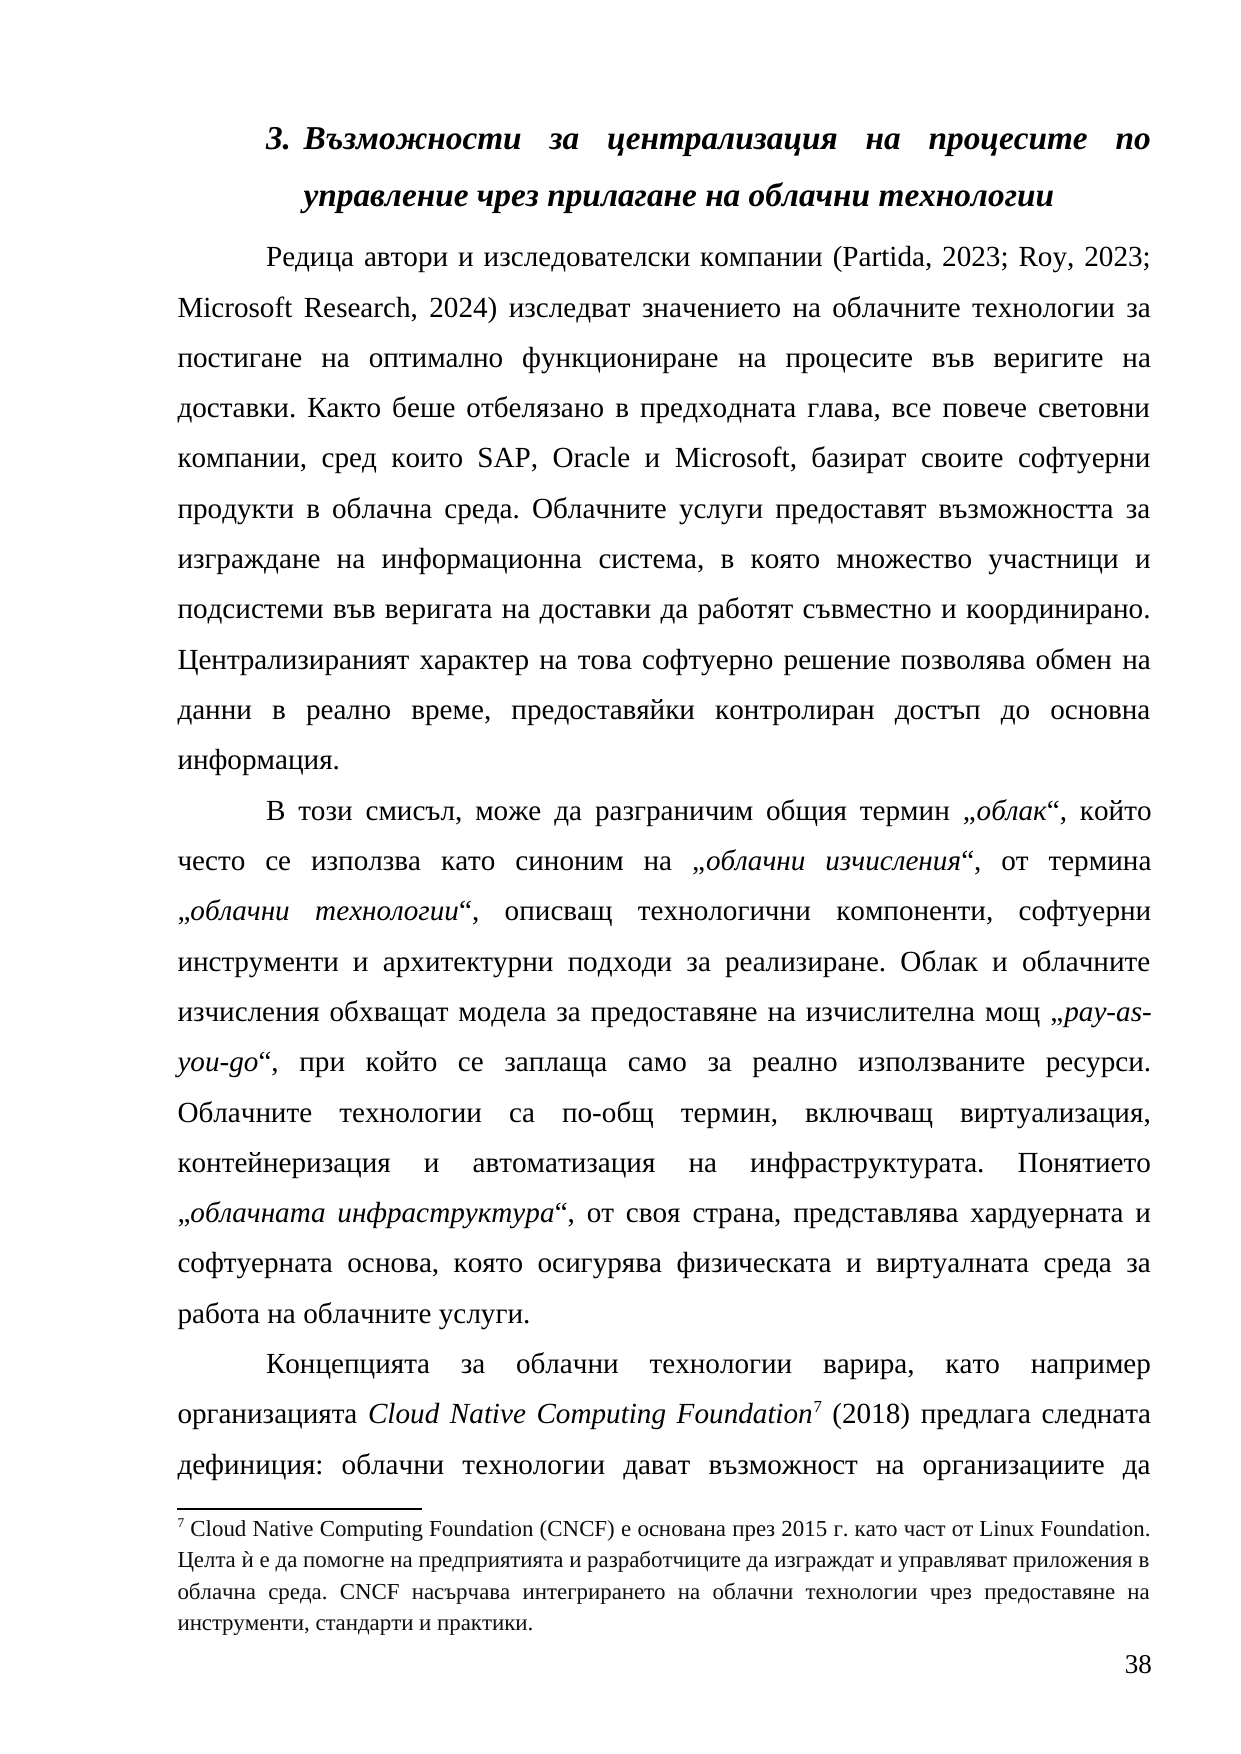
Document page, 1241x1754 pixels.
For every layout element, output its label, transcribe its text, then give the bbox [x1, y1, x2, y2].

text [177, 1346, 1152, 1480]
text В този смисъл, може да разграничим общия термин „облак“, който често се използва като синоним на „облачни изчисления“, от термина „облачни технологии“, описващ технологични компоненти, софтуерни инструменти и архитектурни подходи за реализиране. Облак и облачните изчисления обхващат модела за предоставяне на изчислителна мощ „pay-as-you-go“, при който се заплаща само за реално използваните ресурси. Облачните технологии са по-общ термин, включващ виртуализация, контейнеризация и автоматизация на инфраструктурата. Понятието „облачната инфраструктура“, от своя страна, представлява хардуерната и софтуерната основа, която осигурява физическата и виртуалната среда за работа на облачните услуги. [177, 793, 1152, 1329]
text Редица автори и изследователски компании (Partida, 2023; Roy, 2023; Microsoft Research, 2024) изследват значението на облачните технологии за постигане на оптимално функциониране на процесите във веригите на доставки. Както беше отбелязано в предходната глава, все повече световни компании, сред които SAP, Oracle и Microsoft, базират своите софтуерни продукти в облачна среда. Облачните услуги предоставят възможността за изграждане на информационна система, в която множество участници и подсистеми във веригата на доставки да работят съвместно и координирано. Централизираният характер на това софтуерно решение позволява обмен на данни в реално време, предоставяйки контролиран достъп до основна информация. [177, 239, 1152, 776]
subtitle Възможности за централизация на процесите по управление чрез прилагане на облачни технологии [266, 118, 1152, 214]
